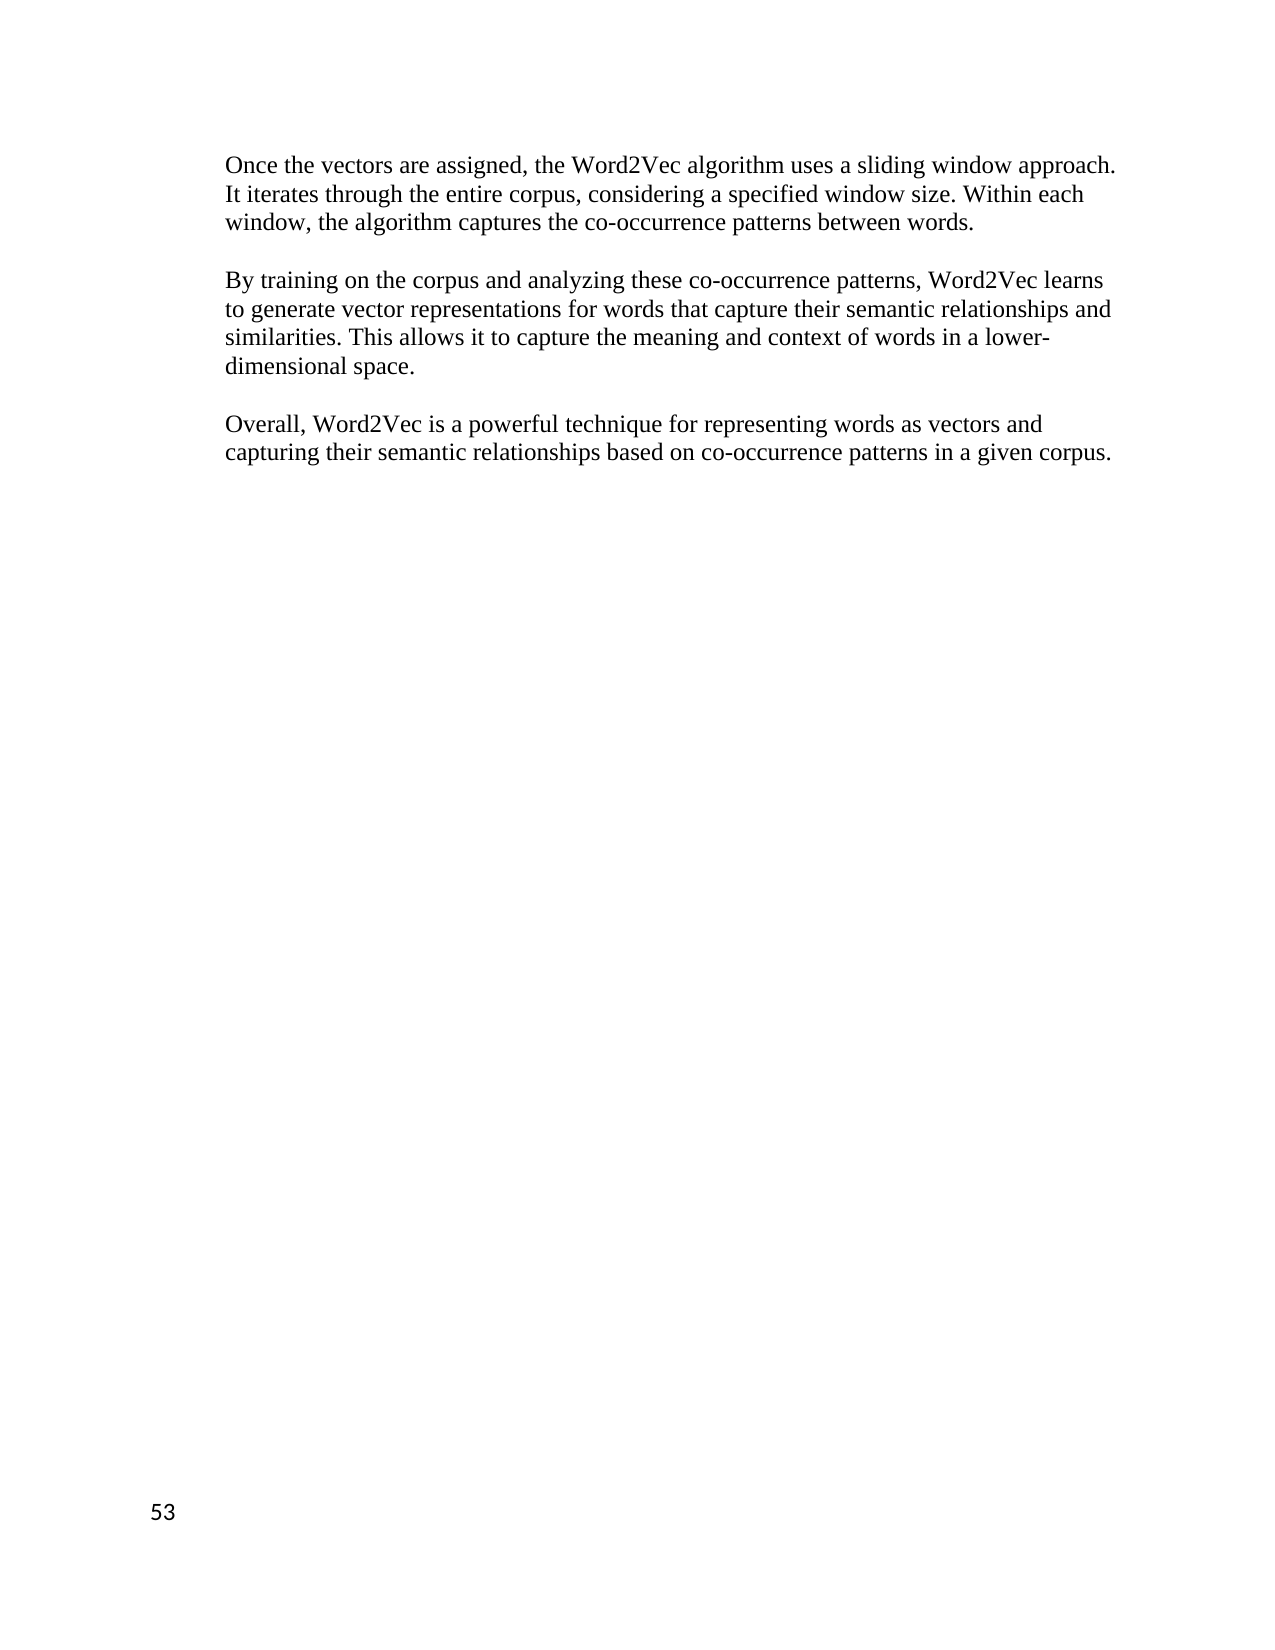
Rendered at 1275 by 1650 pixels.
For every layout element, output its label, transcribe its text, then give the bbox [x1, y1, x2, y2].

list Overall, Word2Vec is a powerful technique for representing words as vectors and capturing their semantic relationships based on co-occurrence patterns in a given corpus. [225, 409, 1125, 466]
list Once the vectors are assigned, the Word2Vec algorithm uses a sliding window approach. It iterates through the entire corpus, considering a specified window size. Within each window, the algorithm captures the co-occurrence patterns between words. [225, 150, 1125, 236]
list By training on the corpus and analyzing these co-occurrence patterns, Word2Vec learns to generate vector representations for words that capture their semantic relationships and similarities. This allows it to capture the meaning and context of words in a lower-dimensional space. [225, 265, 1125, 380]
